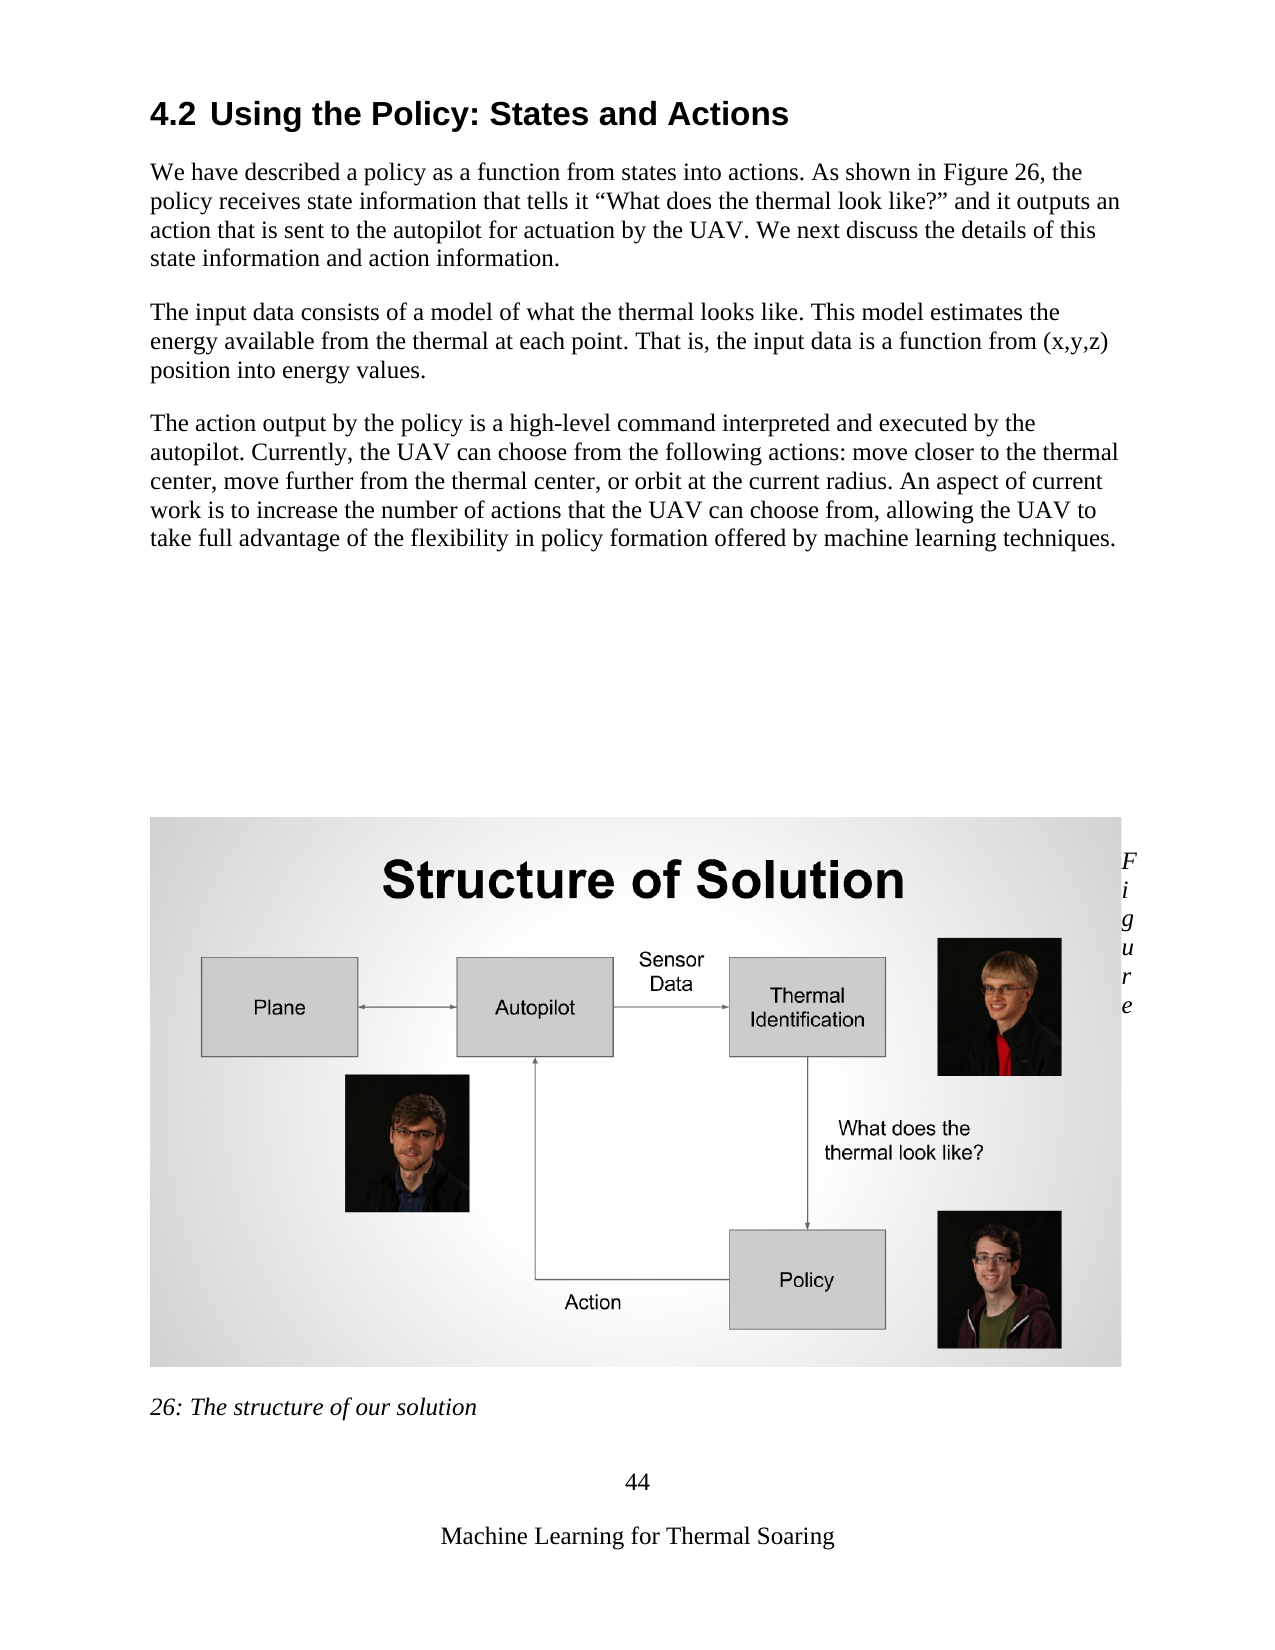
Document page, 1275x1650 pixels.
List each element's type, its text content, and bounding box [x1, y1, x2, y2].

text We have described a policy as a function from states into actions. As shown in Figure 26, the policy receives state information that tells it “What does the thermal look like?” and it outputs an action that is sent to the autopilot for actuation by the UAV. We next discuss the details of this state information and action information. [150, 157, 1125, 272]
text The input data consists of a model of what the thermal looks like. This model estimates the energy available from the thermal at each point. That is, the input data is a function from (x,y,z) position into energy values. [150, 297, 1125, 383]
subtitle Using the Policy: States and Actions [150, 94, 1125, 132]
text Figure : The structure of our solution [150, 1012, 1125, 1421]
picture [150, 817, 1122, 1367]
text The action output by the policy is a high-level command interpreted and executed by the autopilot. Currently, the UAV can choose from the following actions: move closer to the thermal center, move further from the thermal center, or orbit at the current radius. An aspect of current work is to increase the number of actions that the UAV can choose from, allowing the UAV to take full advantage of the flexibility in policy formation offered by machine learning techniques. [150, 408, 1125, 552]
